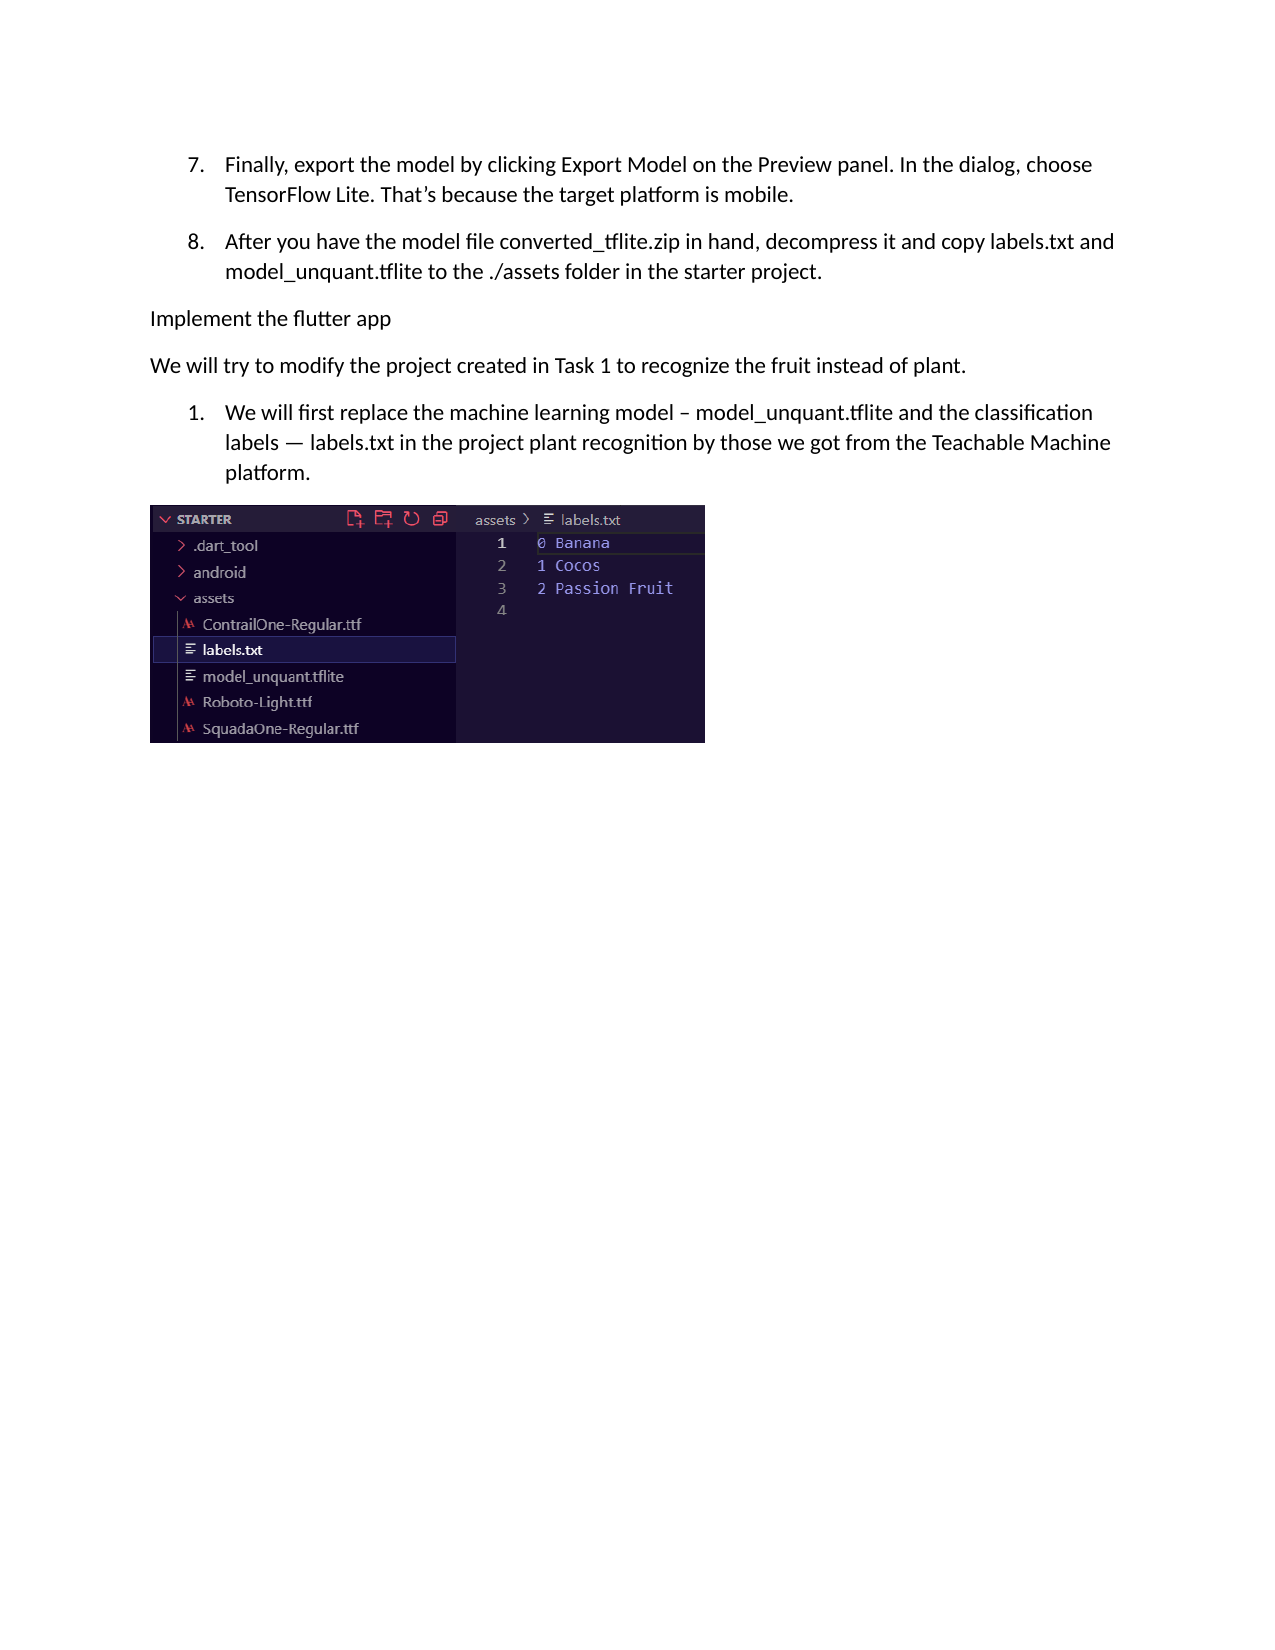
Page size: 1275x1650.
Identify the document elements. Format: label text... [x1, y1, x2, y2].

text Implement the flutter app [150, 304, 1125, 332]
text We will try to modify the project created in Task 1 to recognize the fruit instead of plant. [150, 351, 1125, 379]
list After you have the model file converted_tflite.zip in hand, decompress it and copy labels.txt and model_unquant.tflite to the ./assets folder in the starter project. [187, 227, 1125, 285]
list We will first replace the machine learning model – model_unquant.tflite and the classification labels — labels.txt in the project plant recognition by those we got from the Teachable Machine platform. [187, 398, 1125, 486]
picture [150, 505, 705, 743]
list Finally, export the model by clicking Export Model on the Preview panel. In the dialog, choose TensorFlow Lite. That’s because the target platform is mobile. [187, 150, 1125, 208]
